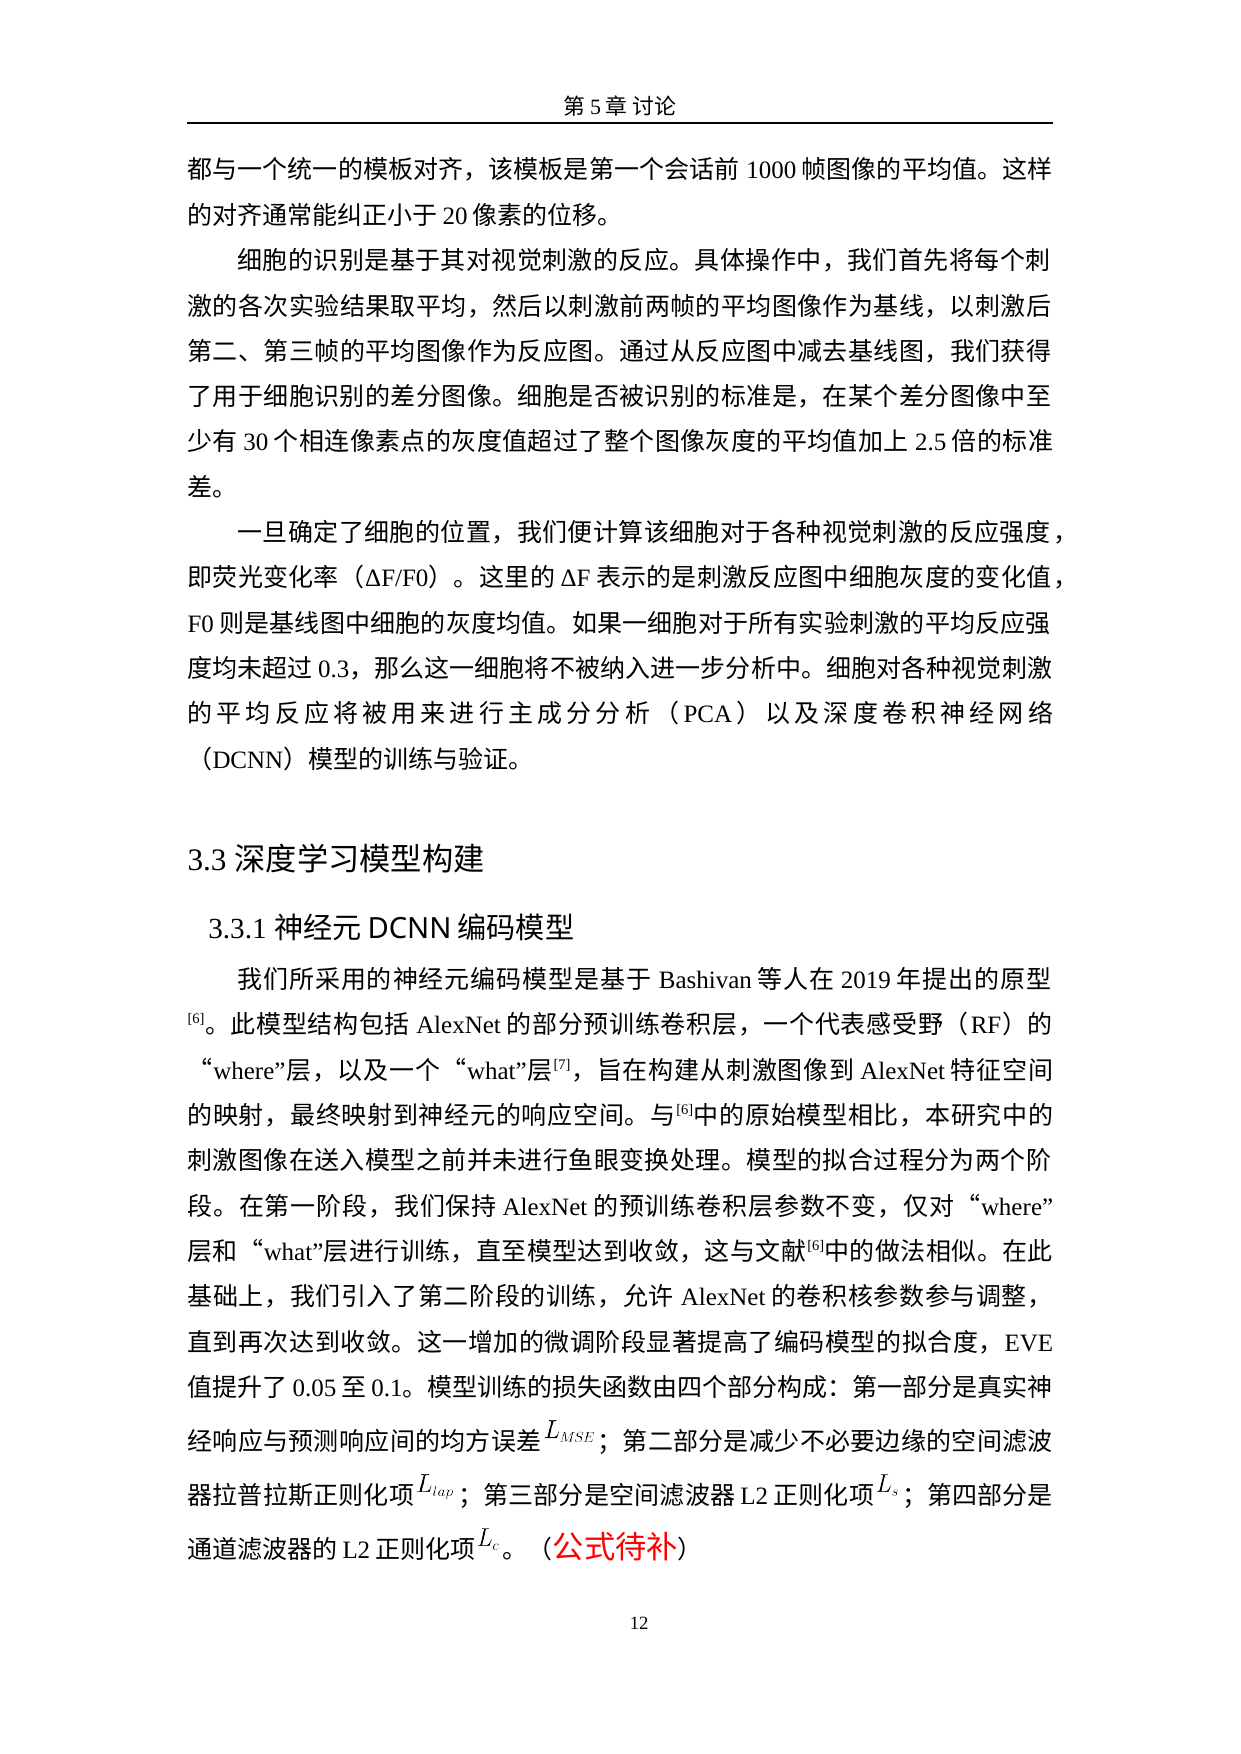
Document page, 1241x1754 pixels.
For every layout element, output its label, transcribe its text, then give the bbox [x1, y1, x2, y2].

text 我们所采用的神经元编码模型是基于Bashivan等人在2019年提出的原型[6]。此模型结构包括AlexNet的部分预训练卷积层，一个代表感受野（RF）的“where”层，以及一个“what”层[7]，旨在构建从刺激图像到AlexNet特征空间的映射，最终映射到神经元的响应空间。与[6]中的原始模型相比，本研究中的刺激图像在送入模型之前并未进行鱼眼变换处理。模型的拟合过程分为两个阶段。在第一阶段，我们保持AlexNet的预训练卷积层参数不变，仅对“where”层和“what”层进行训练，直至模型达到收敛，这与文献[6]中的做法相似。在此基础上，我们引入了第二阶段的训练，允许AlexNet的卷积核参数参与调整，直到再次达到收敛。这一增加的微调阶段显著提高了编码模型的拟合度，EVE值提升了0.05至0.1。模型训练的损失函数由四个部分构成：第一部分是真实神经响应与预测响应间的均方误差​；第二部分是减少不必要边缘的空间滤波器拉普拉斯正则化项；第三部分是空间滤波器L2正则化项；第四部分是通道滤波器的L2正则化项。（公式待补） [187, 959, 1053, 1568]
subtitle 深度学习模型构建 [187, 834, 1053, 879]
text 一旦确定了细胞的位置，我们便计算该细胞对于各种视觉刺激的反应强度，即荧光变化率（ΔF/F0）。这里的ΔF表示的是刺激反应图中细胞灰度的变化值，F0则是基线图中细胞的灰度均值。如果一细胞对于所有实验刺激的平均反应强度均未超过0.3，那么这一细胞将不被纳入进一步分析中。细胞对各种视觉刺激的平均反应将被用来进行主成分分析（PCA）以及深度卷积神经网络（DCNN）模型的训练与验证。 [187, 512, 1053, 775]
text 细胞的识别是基于其对视觉刺激的反应。具体操作中，我们首先将每个刺激的各次实验结果取平均，然后以刺激前两帧的平均图像作为基线，以刺激后第二、第三帧的平均图像作为反应图。通过从反应图中减去基线图，我们获得了用于细胞识别的差分图像。细胞是否被识别的标准是，在某个差分图像中至少有30个相连像素点的灰度值超过了整个图像灰度的平均值加上2.5倍的标准差。 [187, 241, 1053, 503]
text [187, 150, 1053, 232]
subtitle 神经元DCNN编码模型 [187, 904, 1053, 947]
